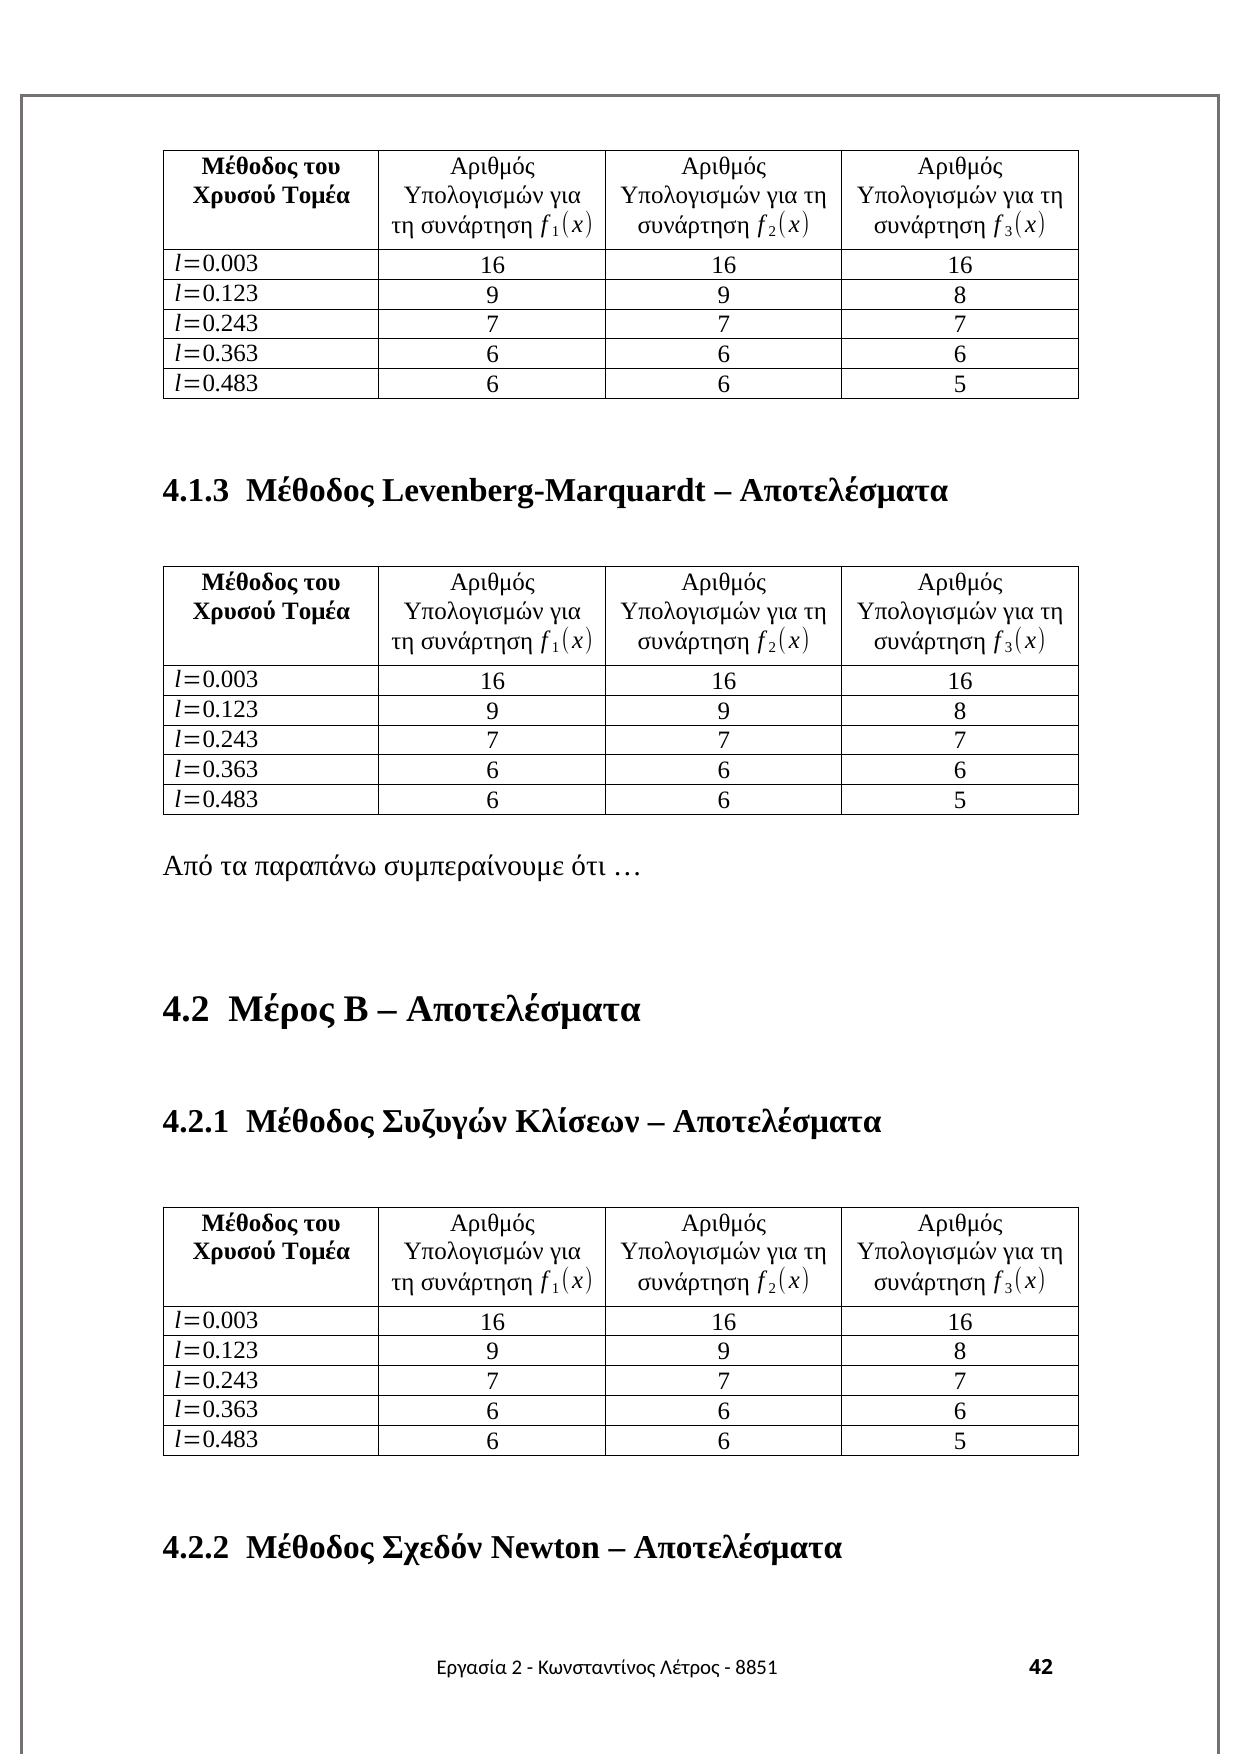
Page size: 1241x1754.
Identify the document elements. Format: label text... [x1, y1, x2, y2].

table_cell 6 [606, 1426, 841, 1454]
table_cell 8 [842, 280, 1078, 308]
table_cell 6 [842, 755, 1078, 784]
table_cell 5 [842, 1426, 1078, 1454]
table_cell 9 [606, 696, 841, 724]
table_cell [164, 755, 378, 784]
table_cell 16 [842, 666, 1078, 695]
subtitle 4.1.3 Μέθοδος Levenberg-Marquardt – Αποτελέσματα [162, 470, 1078, 508]
table_cell [164, 1366, 378, 1395]
table_header Αριθμός Υπολογισμών για τη συνάρτηση [606, 1208, 841, 1306]
table_cell 9 [606, 1336, 841, 1365]
table_cell 6 [842, 339, 1078, 368]
table_cell [164, 1396, 378, 1425]
table_cell 7 [606, 310, 841, 338]
table_header Μέθοδος του Χρυσού Τομέα [164, 151, 378, 249]
table_cell 16 [379, 250, 605, 279]
table_cell 16 [606, 666, 841, 695]
table_cell 6 [606, 785, 841, 814]
table_cell [164, 1307, 378, 1335]
table_cell [164, 1426, 378, 1454]
table_cell 5 [842, 785, 1078, 814]
table_cell 7 [379, 310, 605, 338]
table_cell 6 [606, 1396, 841, 1425]
table_header Αριθμός Υπολογισμών για τη συνάρτηση [842, 567, 1078, 665]
table_header Μέθοδος του Χρυσού Τομέα [164, 567, 378, 665]
table_cell 5 [842, 369, 1078, 398]
table_cell 7 [842, 726, 1078, 754]
table_cell 7 [379, 1366, 605, 1395]
table_cell 9 [379, 1336, 605, 1365]
table_cell 6 [379, 785, 605, 814]
table_header Αριθμός Υπολογισμών για τη συνάρτηση [379, 567, 605, 665]
table_cell 16 [842, 250, 1078, 279]
table_cell 6 [379, 1396, 605, 1425]
table_cell [164, 369, 378, 398]
table_cell 6 [606, 755, 841, 784]
table_cell 16 [606, 250, 841, 279]
table_cell 6 [379, 755, 605, 784]
table_header Αριθμός Υπολογισμών για τη συνάρτηση [842, 151, 1078, 249]
table_header Αριθμός Υπολογισμών για τη συνάρτηση [379, 151, 605, 249]
table_cell [164, 280, 378, 308]
table_cell [164, 726, 378, 754]
table_cell [164, 785, 378, 814]
table_cell [164, 310, 378, 338]
table_cell [164, 250, 378, 279]
subtitle 4.2 Μέρος Β – Αποτελέσματα [162, 987, 1078, 1030]
table_cell 9 [379, 280, 605, 308]
table_cell 6 [842, 1396, 1078, 1425]
table_cell 16 [606, 1307, 841, 1335]
table_header Αριθμός Υπολογισμών για τη συνάρτηση [606, 567, 841, 665]
table_cell 6 [379, 369, 605, 398]
subtitle 4.2.2 Μέθοδος Σχεδόν Newton – Αποτελέσματα [162, 1527, 1078, 1565]
text Από τα παραπάνω συμπεραίνουμε ότι … [162, 848, 1078, 882]
table_cell [164, 1336, 378, 1365]
table_cell 7 [842, 1366, 1078, 1395]
table_header Αριθμός Υπολογισμών για τη συνάρτηση [379, 1208, 605, 1306]
table_cell 9 [606, 280, 841, 308]
table_header Αριθμός Υπολογισμών για τη συνάρτηση [606, 151, 841, 249]
table_cell 6 [379, 339, 605, 368]
table_cell [164, 666, 378, 695]
table_cell 7 [606, 726, 841, 754]
table_header Αριθμός Υπολογισμών για τη συνάρτηση [842, 1208, 1078, 1306]
table_cell [164, 339, 378, 368]
table_cell 6 [379, 1426, 605, 1454]
table_cell 16 [842, 1307, 1078, 1335]
table_cell 8 [842, 696, 1078, 724]
subtitle 4.2.1 Μέθοδος Συζυγών Κλίσεων – Αποτελέσματα [162, 1101, 1078, 1139]
table_cell 16 [379, 1307, 605, 1335]
table_cell 7 [606, 1366, 841, 1395]
table_cell 7 [842, 310, 1078, 338]
table_cell 6 [606, 369, 841, 398]
table_cell [164, 696, 378, 724]
table_cell 16 [379, 666, 605, 695]
table_header Μέθοδος του Χρυσού Τομέα [164, 1208, 378, 1306]
table_cell 9 [379, 696, 605, 724]
table_cell 8 [842, 1336, 1078, 1365]
table_cell 6 [606, 339, 841, 368]
table_cell 7 [379, 726, 605, 754]
